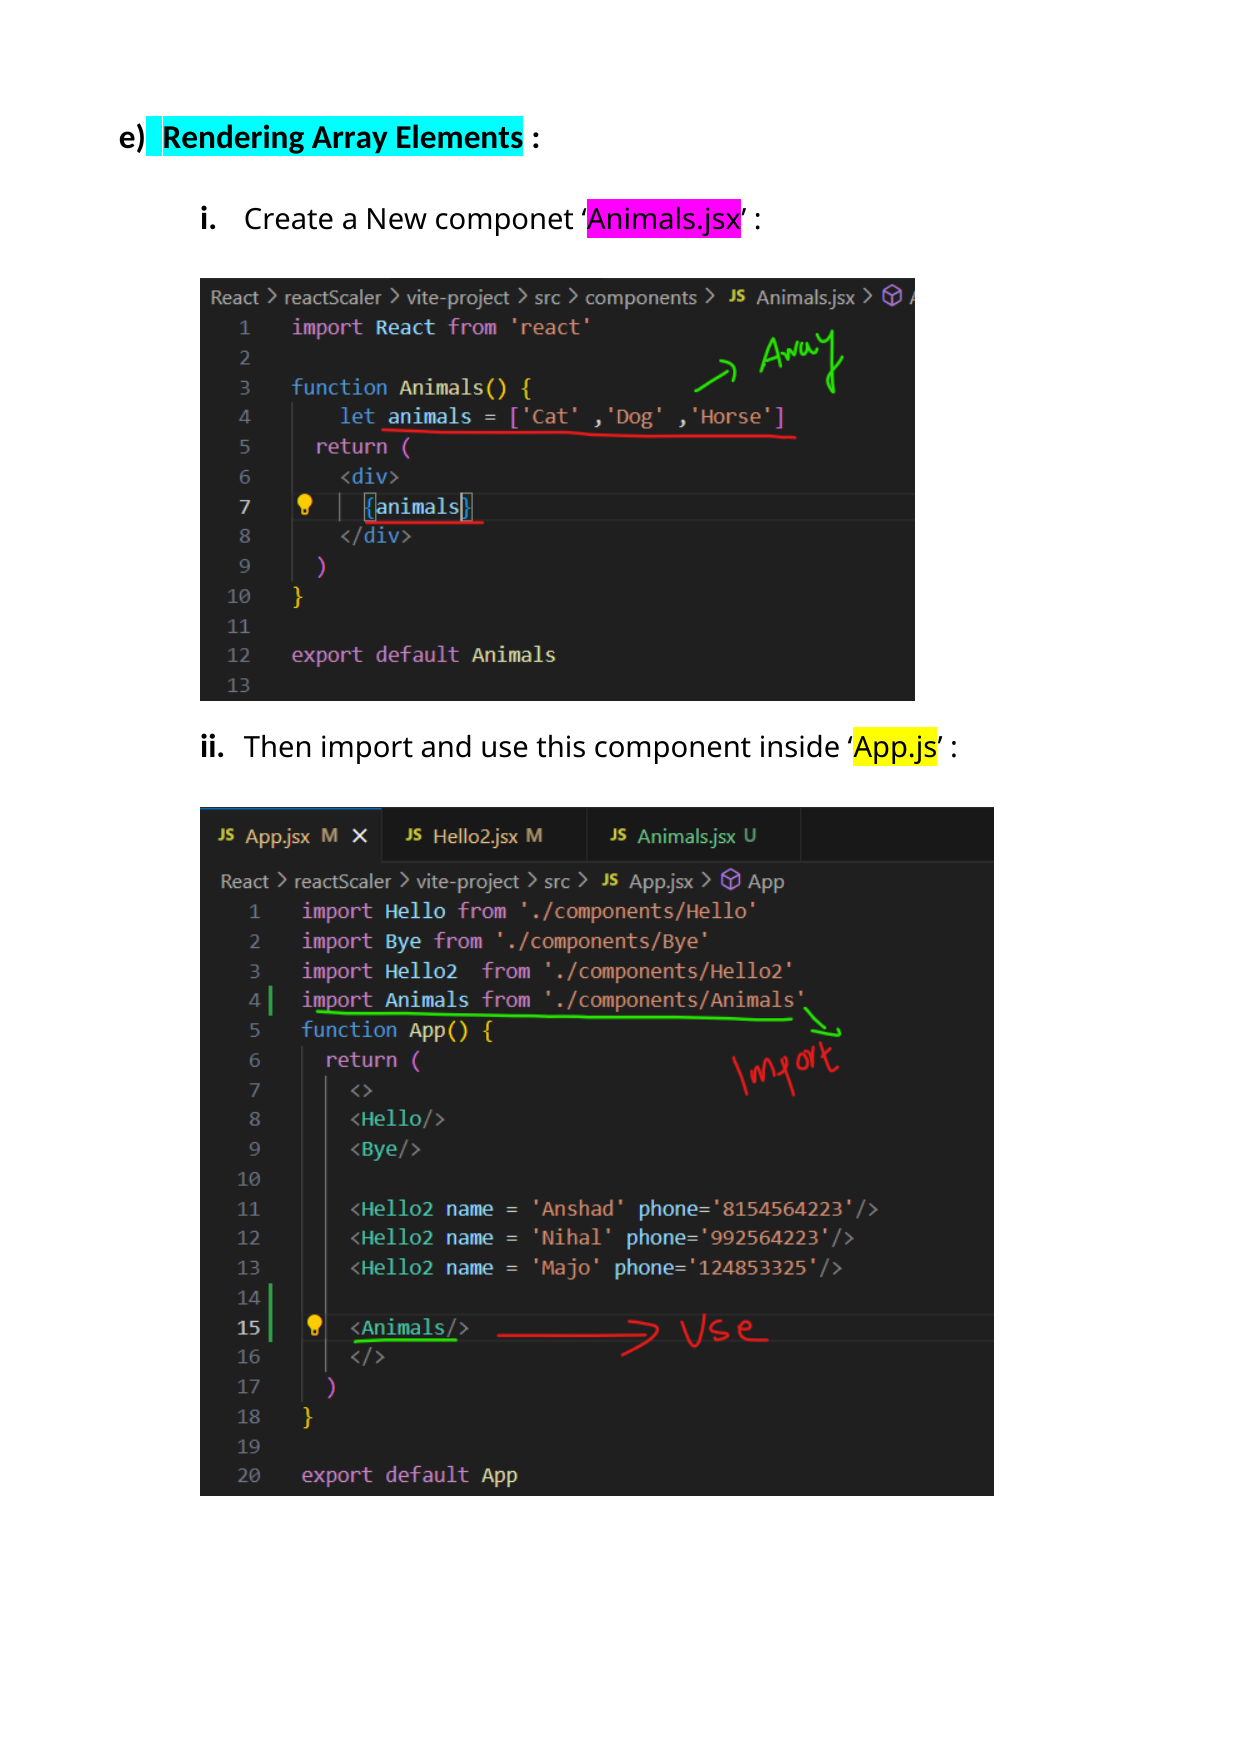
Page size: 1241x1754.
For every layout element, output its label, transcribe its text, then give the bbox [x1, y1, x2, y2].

picture [200, 278, 915, 701]
list Rendering Array Elements : [523, 116, 1165, 156]
list Create a New componet ‘Animals.jsx’ : [200, 197, 1165, 238]
list Then import and use this component inside ‘App.js’ : [200, 726, 1165, 766]
picture [200, 807, 994, 1496]
